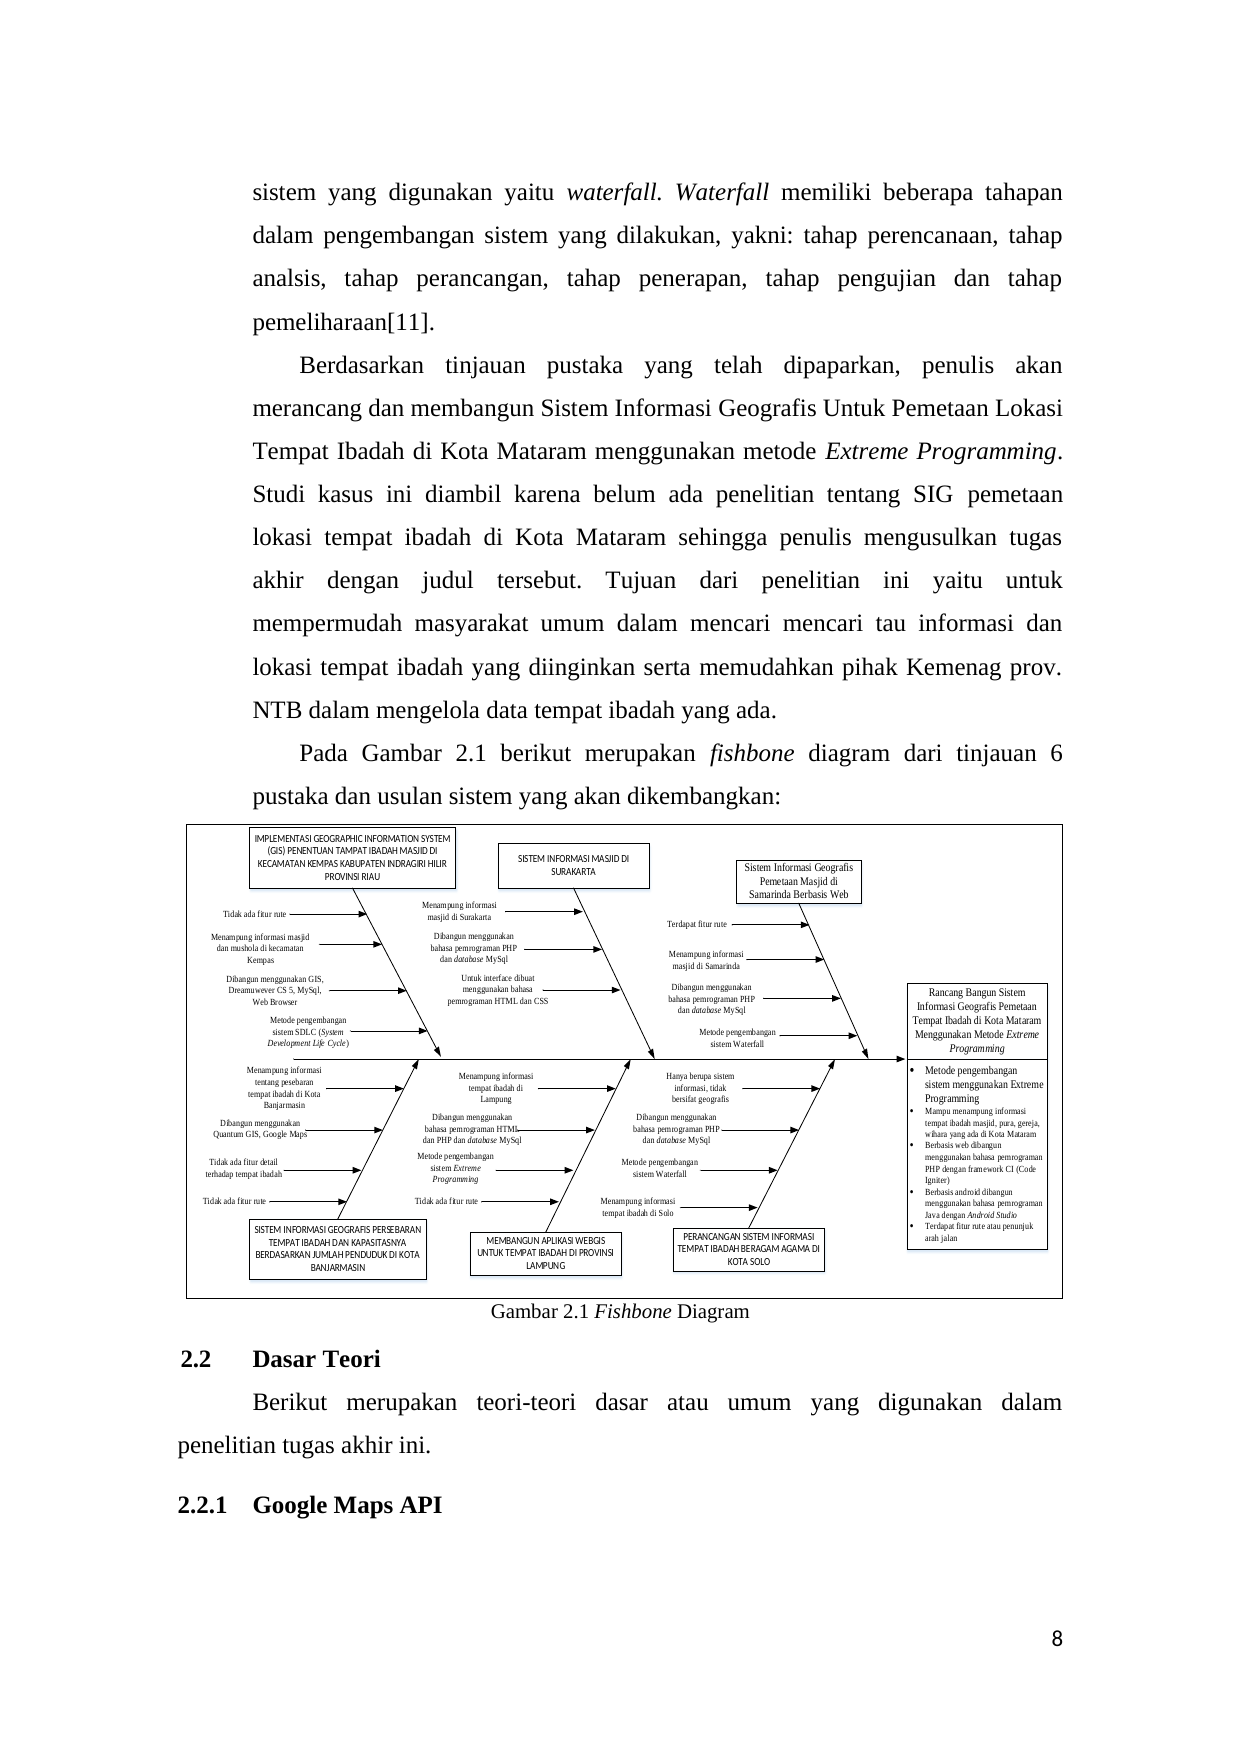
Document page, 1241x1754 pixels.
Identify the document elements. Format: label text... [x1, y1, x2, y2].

text Berikut merupakan teori-teori dasar atau umum yang digunakan dalam penelitian tugas akhir ini. [177, 1387, 1063, 1459]
table_header No [907, 986, 1049, 1253]
text Pada Gambar 2.1 berikut merupakan fishbone diagram dari tinjauan 6 pustaka dan usulan sistem yang akan dikembangkan: [252, 738, 1063, 810]
text Gambar 2.1 Fishbone Diagram [177, 1299, 1063, 1323]
table_header No [250, 1221, 428, 1283]
table_header No [470, 1234, 623, 1279]
table_header No [801, 862, 863, 907]
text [252, 177, 1063, 335]
table_header No [575, 847, 651, 892]
list Google Maps API [177, 1490, 1063, 1519]
subtitle Dasar Teori [180, 1344, 1063, 1373]
table_header [187, 825, 1062, 1298]
text Berdasarkan tinjauan pustaka yang telah dipaparkan, penulis akan merancang dan membangun Sistem Informasi Geografis Untuk Pemetaan Lokasi Tempat Ibadah di Kota Mataram menggunakan metode Extreme Programming. Studi kasus ini diambil karena belum ada penelitian tentang SIG pemetaan lokasi tempat ibadah di Kota Mataram sehingga penulis mengusulkan tugas akhir dengan judul tersebut. Tujuan dari penelitian ini yaitu untuk mempermudah masyarakat umum dalam mencari mencari tau informasi dan lokasi tempat ibadah yang diinginkan serta memudahkan pihak Kemenag prov. NTB dalam mengelola data tempat ibadah yang ada. [252, 350, 1063, 723]
table_header No [354, 829, 458, 892]
